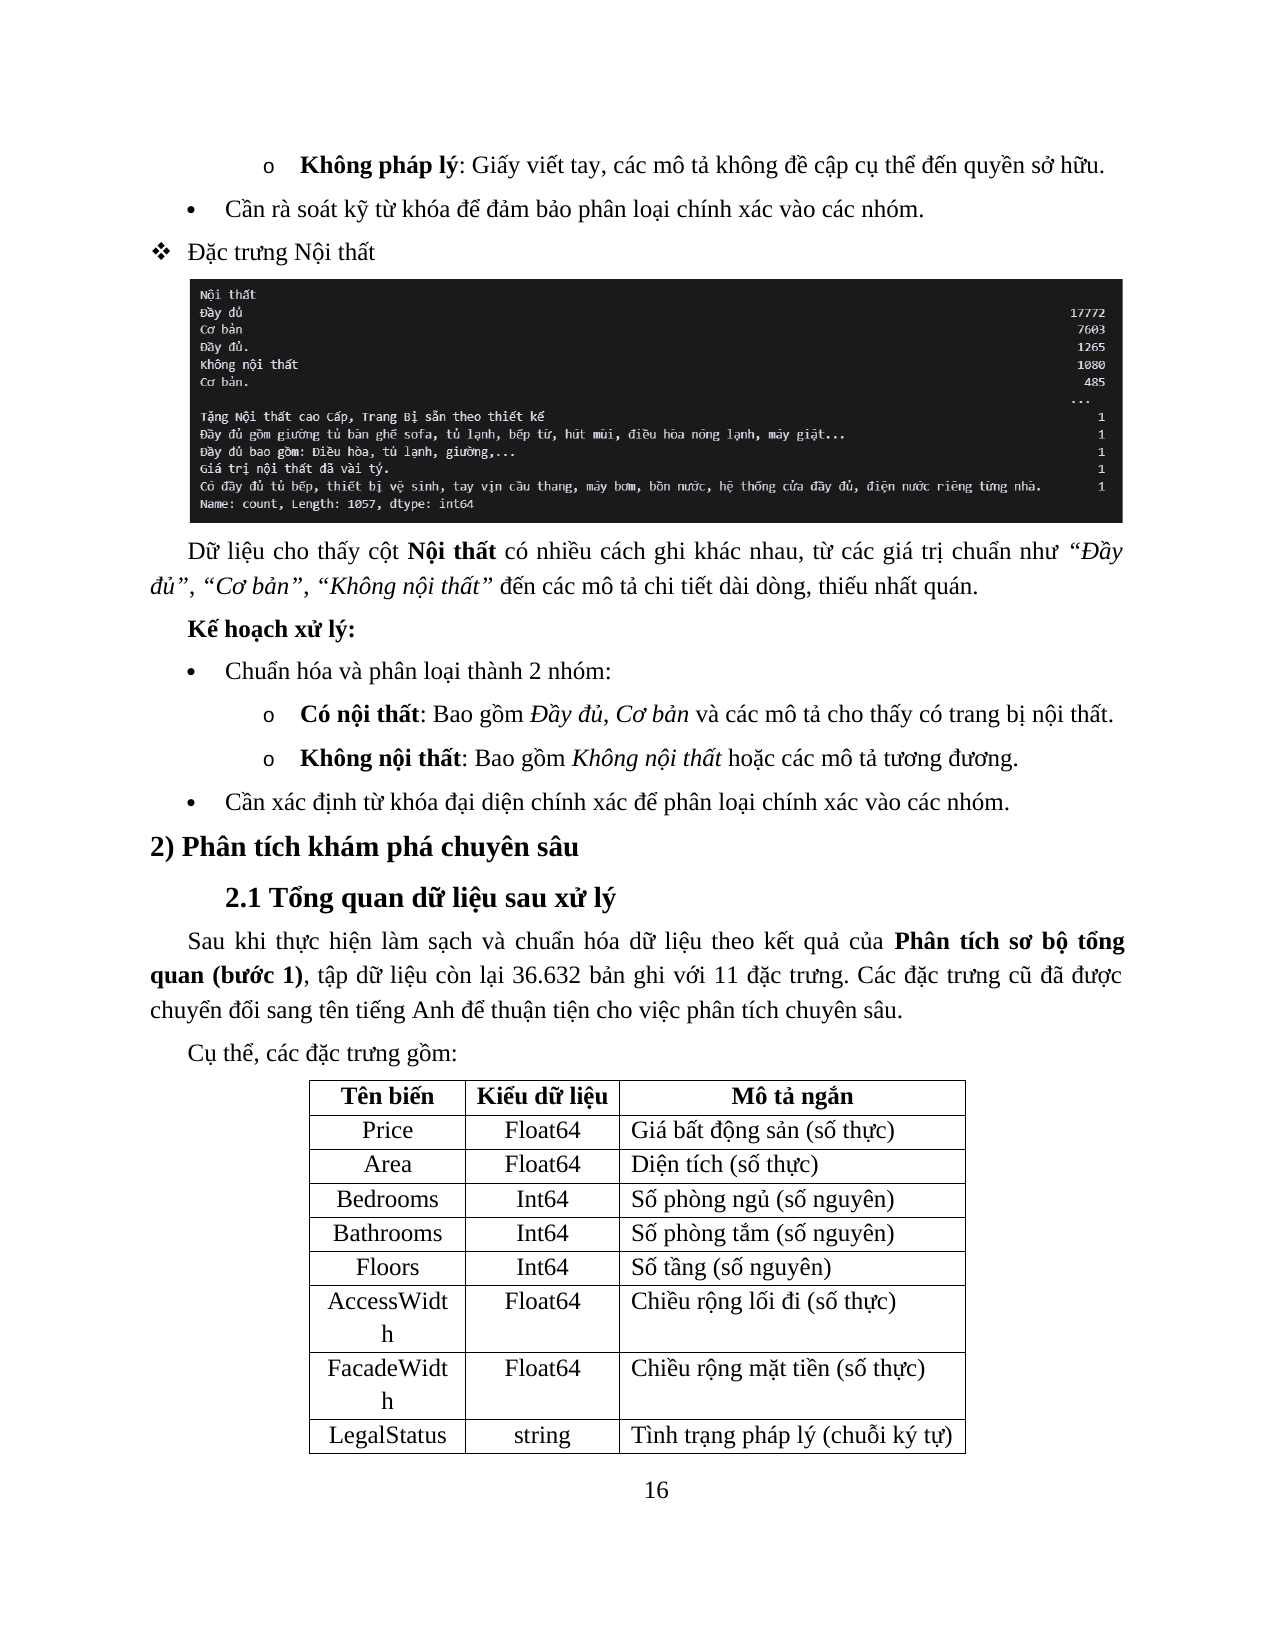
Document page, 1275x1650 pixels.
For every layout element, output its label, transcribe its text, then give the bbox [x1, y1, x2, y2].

table_cell Float64 [466, 1286, 619, 1352]
table_cell string [466, 1420, 619, 1453]
table_cell Int64 [466, 1184, 619, 1217]
table_cell Chiều rộng lối đi (số thực) [620, 1286, 965, 1352]
table_cell Giá bất động sản (số thực) [620, 1116, 965, 1148]
table_cell Area [310, 1150, 465, 1183]
text Cụ thể, các đặc trưng gồm: [150, 1038, 1125, 1066]
table_cell AccessWidth [310, 1286, 465, 1352]
table_header Tên biến [310, 1081, 465, 1114]
table_header Mô tả ngắn [620, 1081, 965, 1114]
table_header Kiểu dữ liệu [466, 1081, 619, 1114]
table_cell Số tầng (số nguyên) [620, 1252, 965, 1285]
table_cell Price [310, 1116, 465, 1148]
table_cell Bedrooms [310, 1184, 465, 1217]
table_cell FacadeWidth [310, 1353, 465, 1419]
table_cell Int64 [466, 1252, 619, 1285]
list Cần xác định từ khóa đại diện chính xác để phân loại chính xác vào các nhóm. [187, 787, 1125, 816]
list Có nội thất: Bao gồm Đầy đủ, Cơ bản và các mô tả cho thấy có trang bị nội thất. [262, 699, 1125, 729]
table_cell LegalStatus [310, 1420, 465, 1453]
table_cell Float64 [466, 1353, 619, 1419]
picture [189, 279, 1123, 523]
table_cell Float64 [466, 1116, 619, 1148]
table_cell Bathrooms [310, 1218, 465, 1251]
list Không nội thất: Bao gồm Không nội thất hoặc các mô tả tương đương. [262, 743, 1125, 773]
table_cell Tình trạng pháp lý (chuỗi ký tự) [620, 1420, 965, 1453]
text Kế hoạch xử lý: [150, 614, 1125, 642]
table_cell Floors [310, 1252, 465, 1285]
list Không pháp lý: Giấy viết tay, các mô tả không đề cập cụ thể đến quyền sở hữu. [262, 150, 1125, 179]
subtitle Phân tích khám phá chuyên sâu [150, 829, 1125, 863]
list Cần rà soát kỹ từ khóa để đảm bảo phân loại chính xác vào các nhóm. [187, 194, 1125, 222]
table_cell Int64 [466, 1218, 619, 1251]
table_cell Chiều rộng mặt tiền (số thực) [620, 1353, 965, 1419]
text Sau khi thực hiện làm sạch và chuẩn hóa dữ liệu theo kết quả của Phân tích sơ bộ tổng quan (bước 1), tập dữ liệu còn lại 36.632 bản ghi với 11 đặc trưng. Các đặc trưng cũ đã được chuyển đổi sang tên tiếng Anh để thuận tiện cho việc phân tích chuyên sâu. [150, 926, 1125, 1023]
text Dữ liệu cho thấy cột Nội thất có nhiều cách ghi khác nhau, từ các giá trị chuẩn như “Đầy đủ”, “Cơ bản”, “Không nội thất” đến các mô tả chi tiết dài dòng, thiếu nhất quán. [150, 536, 1125, 599]
table_cell Số phòng tắm (số nguyên) [620, 1218, 965, 1251]
list Chuẩn hóa và phân loại thành 2 nhóm: [187, 656, 1125, 685]
table_cell Diện tích (số thực) [620, 1150, 965, 1183]
table_cell Float64 [466, 1150, 619, 1183]
subtitle Tổng quan dữ liệu sau xử lý [187, 880, 1125, 913]
list Đặc trưng Nội thất [150, 237, 1125, 265]
table_cell Số phòng ngủ (số nguyên) [620, 1184, 965, 1217]
